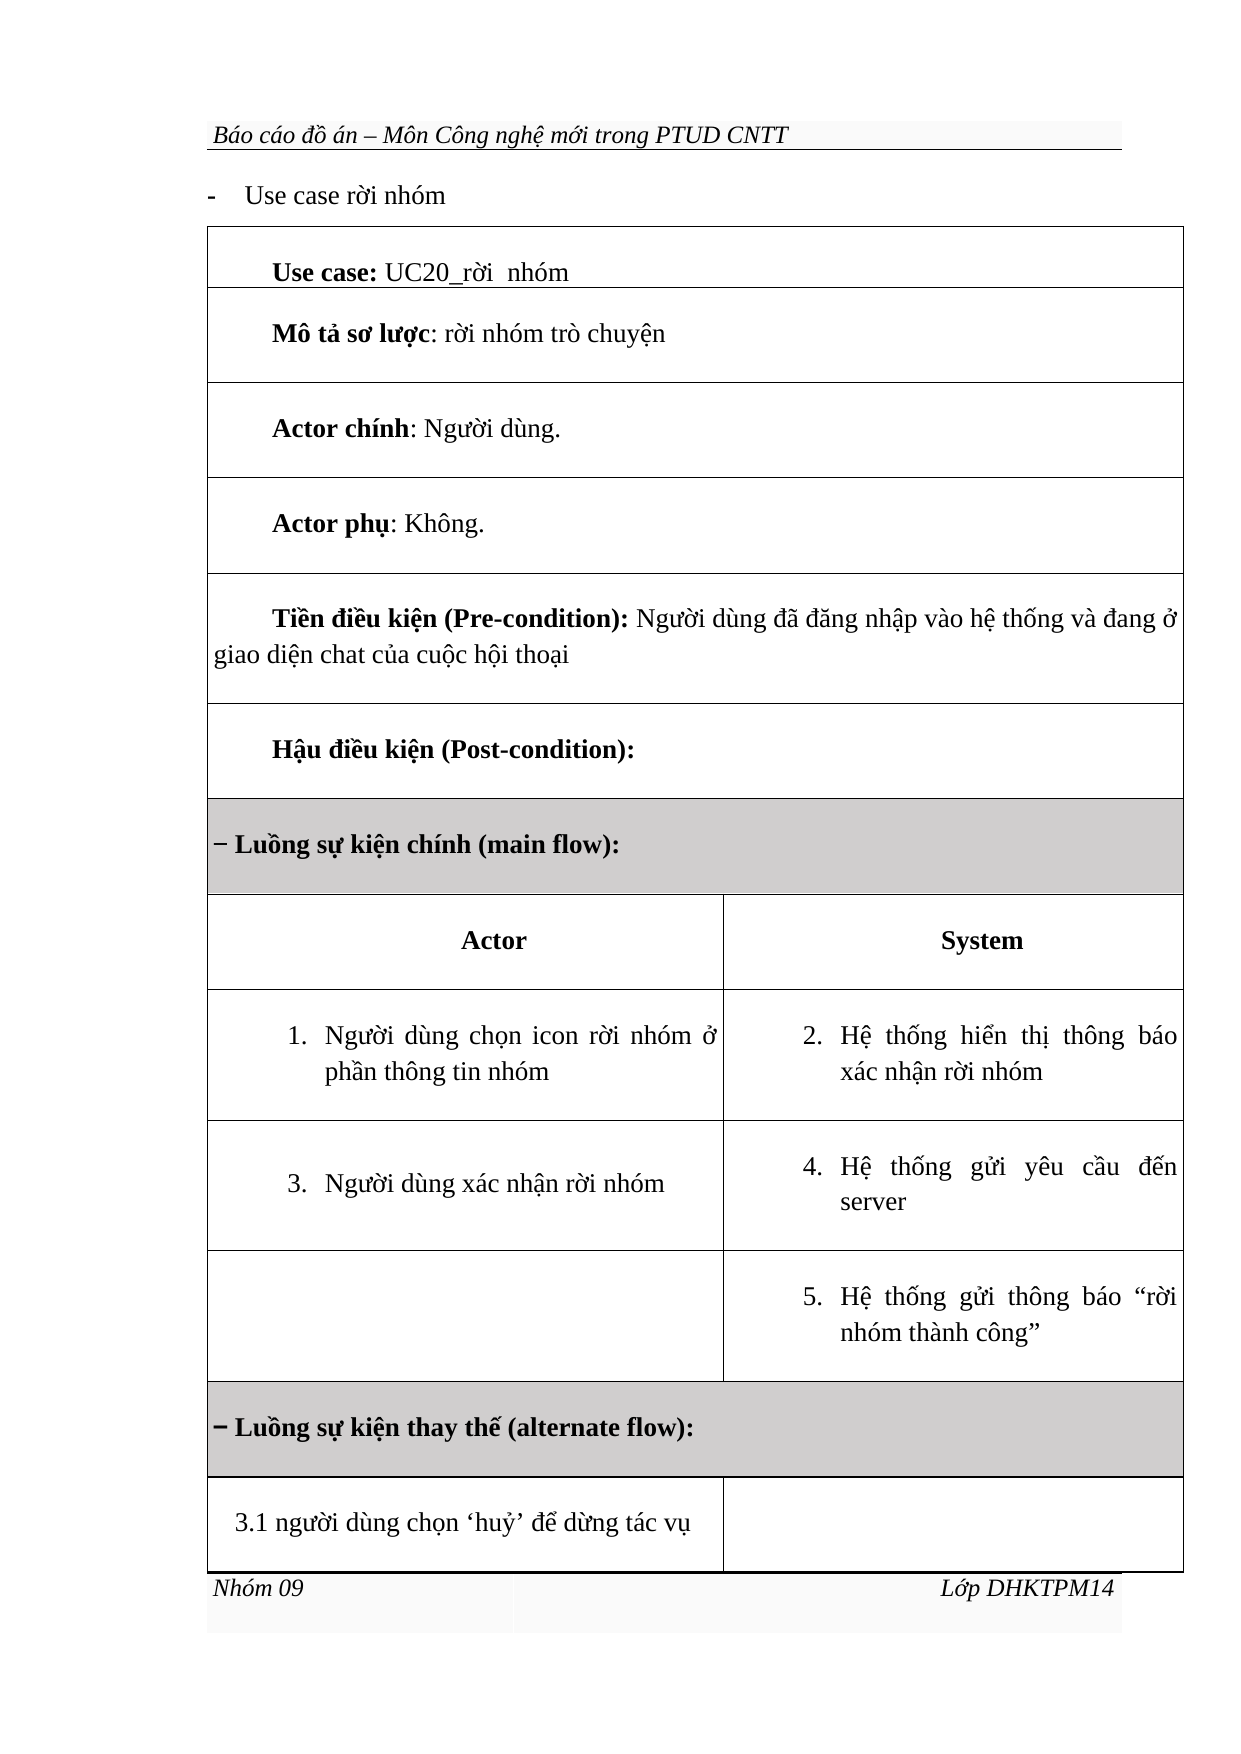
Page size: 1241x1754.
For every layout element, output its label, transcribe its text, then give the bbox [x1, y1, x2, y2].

table_cell 3.1 người dùng chọn ‘huỷ’ để dừng tác vụ [208, 1478, 723, 1571]
table_cell Người dùng xác nhận rời nhóm [208, 1121, 723, 1250]
table_cell Actor chính: Người dùng. [208, 383, 1183, 477]
table_cell Tiền điều kiện (Pre-condition): Người dùng đã đăng nhập vào hệ thống và đang ở giao diện chat của cuộc hội thoại [208, 574, 1183, 703]
table_cell Actor [208, 895, 723, 989]
table_cell Luồng sự kiện chính (main flow): [208, 799, 1183, 893]
table_cell Người dùng chọn icon rời nhóm ở phần thông tin nhóm [208, 990, 723, 1119]
table_cell Hậu điều kiện (Post-condition): [208, 704, 1183, 798]
table_cell [208, 1251, 723, 1381]
table_cell Actor phụ: Không. [208, 478, 1183, 572]
table_cell Luồng sự kiện thay thế (alternate flow): [208, 1382, 1183, 1476]
table_cell Hệ thống gửi yêu cầu đến server [724, 1121, 1183, 1250]
table_cell Hệ thống hiển thị thông báo xác nhận rời nhóm [724, 990, 1183, 1119]
list Use case rời nhóm [207, 179, 1122, 210]
table_header Use case: UC20_rời nhóm [208, 227, 1183, 287]
table_cell Mô tả sơ lược: rời nhóm trò chuyện [208, 288, 1183, 382]
table_cell Hệ thống gửi thông báo “rời nhóm thành công” [724, 1251, 1183, 1381]
table_cell System [724, 895, 1183, 989]
table_cell [724, 1478, 1183, 1571]
